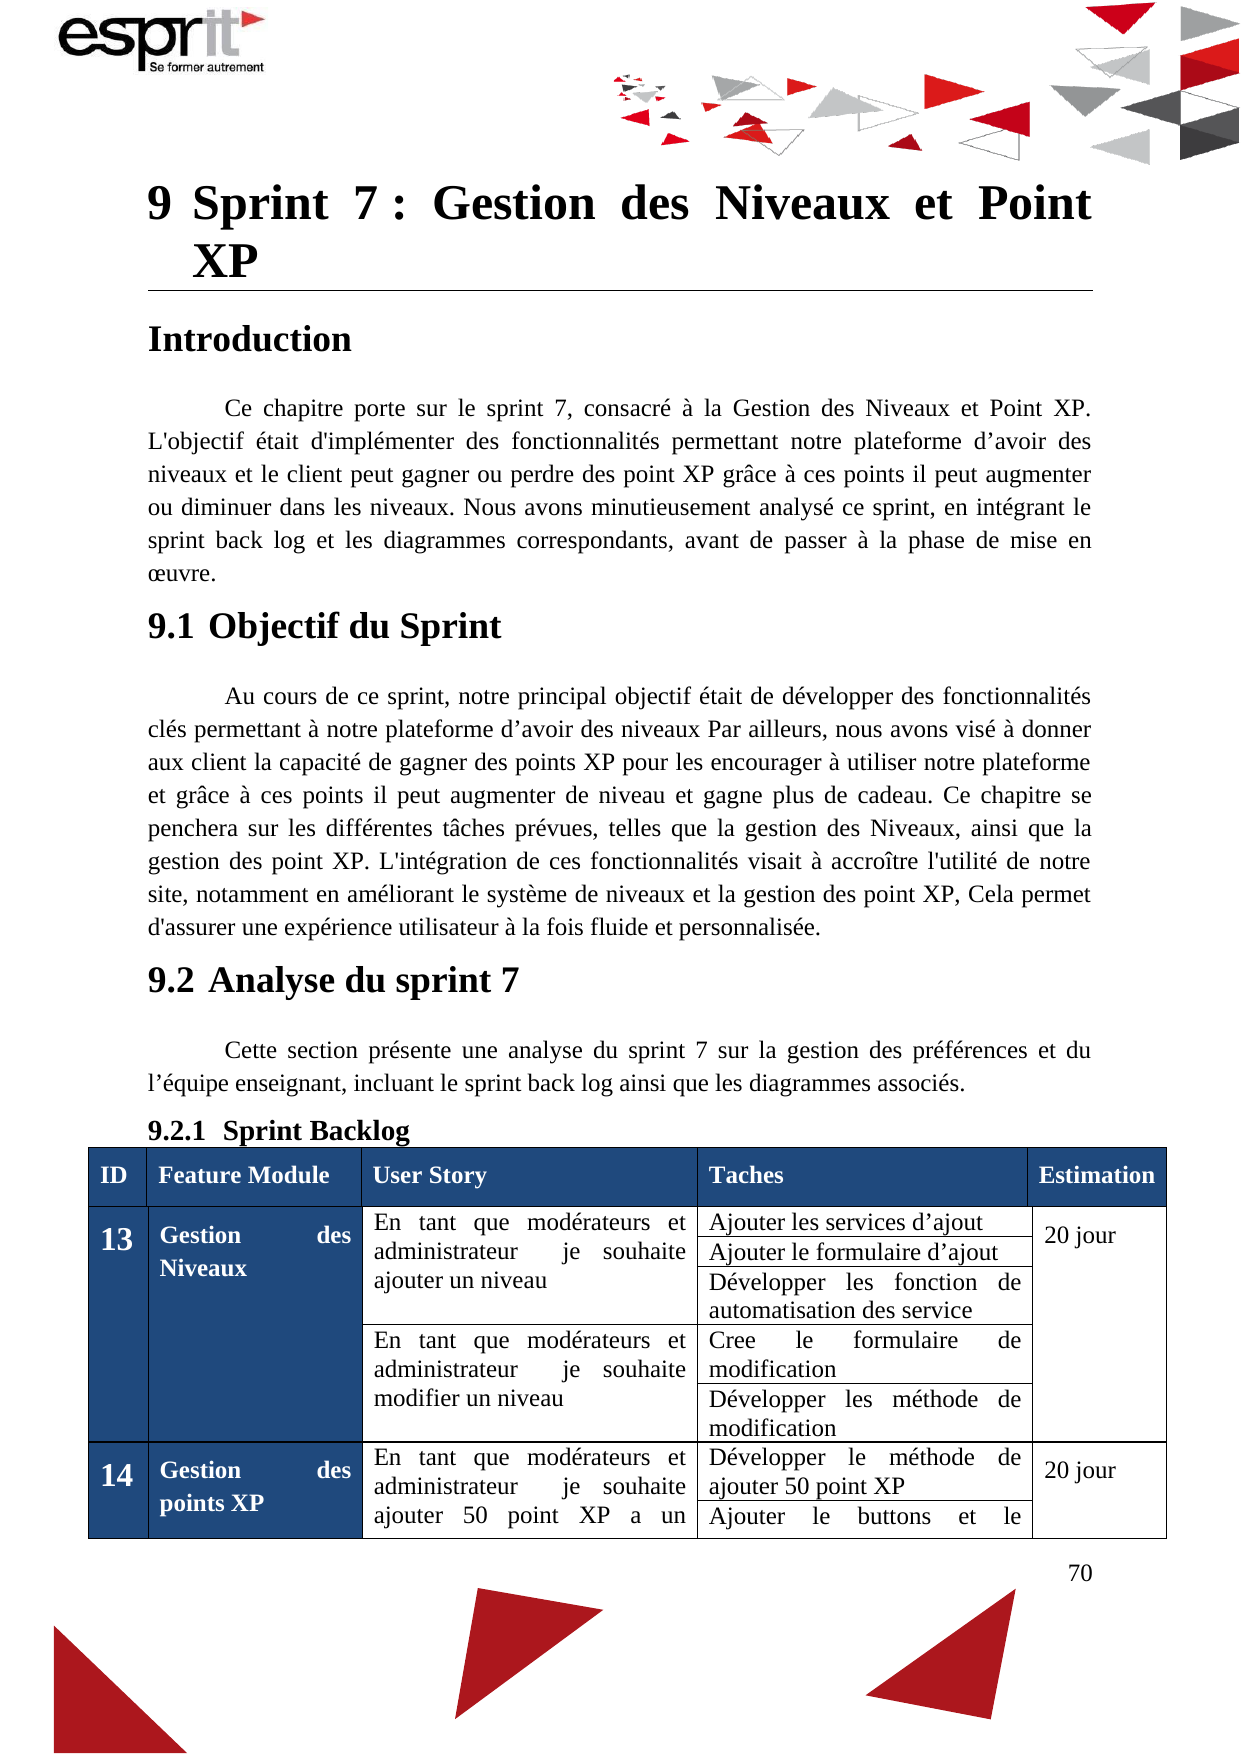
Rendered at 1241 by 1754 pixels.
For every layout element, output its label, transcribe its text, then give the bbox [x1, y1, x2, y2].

table_cell Développer les méthode de modification [698, 1384, 1032, 1441]
table_cell 14 [89, 1443, 148, 1538]
table_cell Ajouter le buttons et le fonctionnalité [698, 1501, 1032, 1538]
table_header ID [89, 1148, 146, 1206]
subtitle Sprint Backlog [148, 1113, 1093, 1147]
table_header Taches [698, 1148, 1027, 1206]
table_cell En tant que modérateurs et administrateur je souhaite ajouter 50 point XP a un utilisateur [363, 1443, 697, 1538]
table_cell En tant que modérateurs et administrateur je souhaite ajouter un niveau [363, 1207, 697, 1324]
table_cell 20 jour [1033, 1443, 1166, 1538]
table_cell Ajouter les services d’ajout [698, 1207, 1032, 1236]
table_cell Développer les fonction de automatisation des service [698, 1267, 1032, 1324]
table_header Estimation [1028, 1148, 1166, 1206]
text Cette section présente une analyse du sprint 7 sur la gestion des préférences et du l’équipe enseignant, incluant le sprint back log ainsi que les diagrammes associés. [148, 1035, 1093, 1097]
table_cell Gestion des Niveaux [149, 1207, 362, 1441]
subtitle Objectif du Sprint [148, 604, 1093, 647]
picture [54, 7, 269, 75]
subtitle Sprint 7 : Gestion des Niveaux et Point XP [148, 173, 1093, 290]
table_cell Ajouter le formulaire d’ajout [698, 1237, 1032, 1266]
table_cell Cree le formulaire de modification [698, 1325, 1032, 1383]
text Ce chapitre porte sur le sprint 7, consacré à la Gestion des Niveaux et Point XP. L'objectif était d'implémenter des fonctionnalités permettant notre plateforme d’avoir des niveaux et le client peut gagner ou perdre des point XP grâce à ces points il peut augmenter ou diminuer dans les niveaux. Nous avons minutieusement analysé ce sprint, en intégrant le sprint back log et les diagrammes correspondants, avant de passer à la phase de mise en œuvre. [148, 393, 1093, 587]
table_cell 13 [89, 1207, 148, 1441]
subtitle Analyse du sprint 7 [148, 958, 1093, 1001]
table_cell En tant que modérateurs et administrateur je souhaite modifier un niveau [363, 1325, 697, 1441]
picture [613, 0, 1241, 167]
table_cell Développer le méthode de ajouter 50 point XP [698, 1443, 1032, 1500]
subtitle Introduction [148, 316, 1093, 359]
table_cell Gestion des points XP [149, 1443, 362, 1538]
text Au cours de ce sprint, notre principal objectif était de développer des fonctionnalités clés permettant à notre plateforme d’avoir des niveaux Par ailleurs, nous avons visé à donner aux client la capacité de gagner des points XP pour les encourager à utiliser notre plateforme et grâce à ces points il peut augmenter de niveau et gagne plus de cadeau. Ce chapitre se penchera sur les différentes tâches prévues, telles que la gestion des Niveaux, ainsi que la gestion des point XP. L'intégration de ces fonctionnalités visait à accroître l'utilité de notre site, notamment en améliorant le système de niveaux et la gestion des point XP, Cela permet d'assurer une expérience utilisateur à la fois fluide et personnalisée. [148, 681, 1093, 941]
table_header User Story [362, 1148, 697, 1206]
table_cell 20 jour [1033, 1207, 1166, 1441]
table_header Feature Module [147, 1148, 361, 1206]
